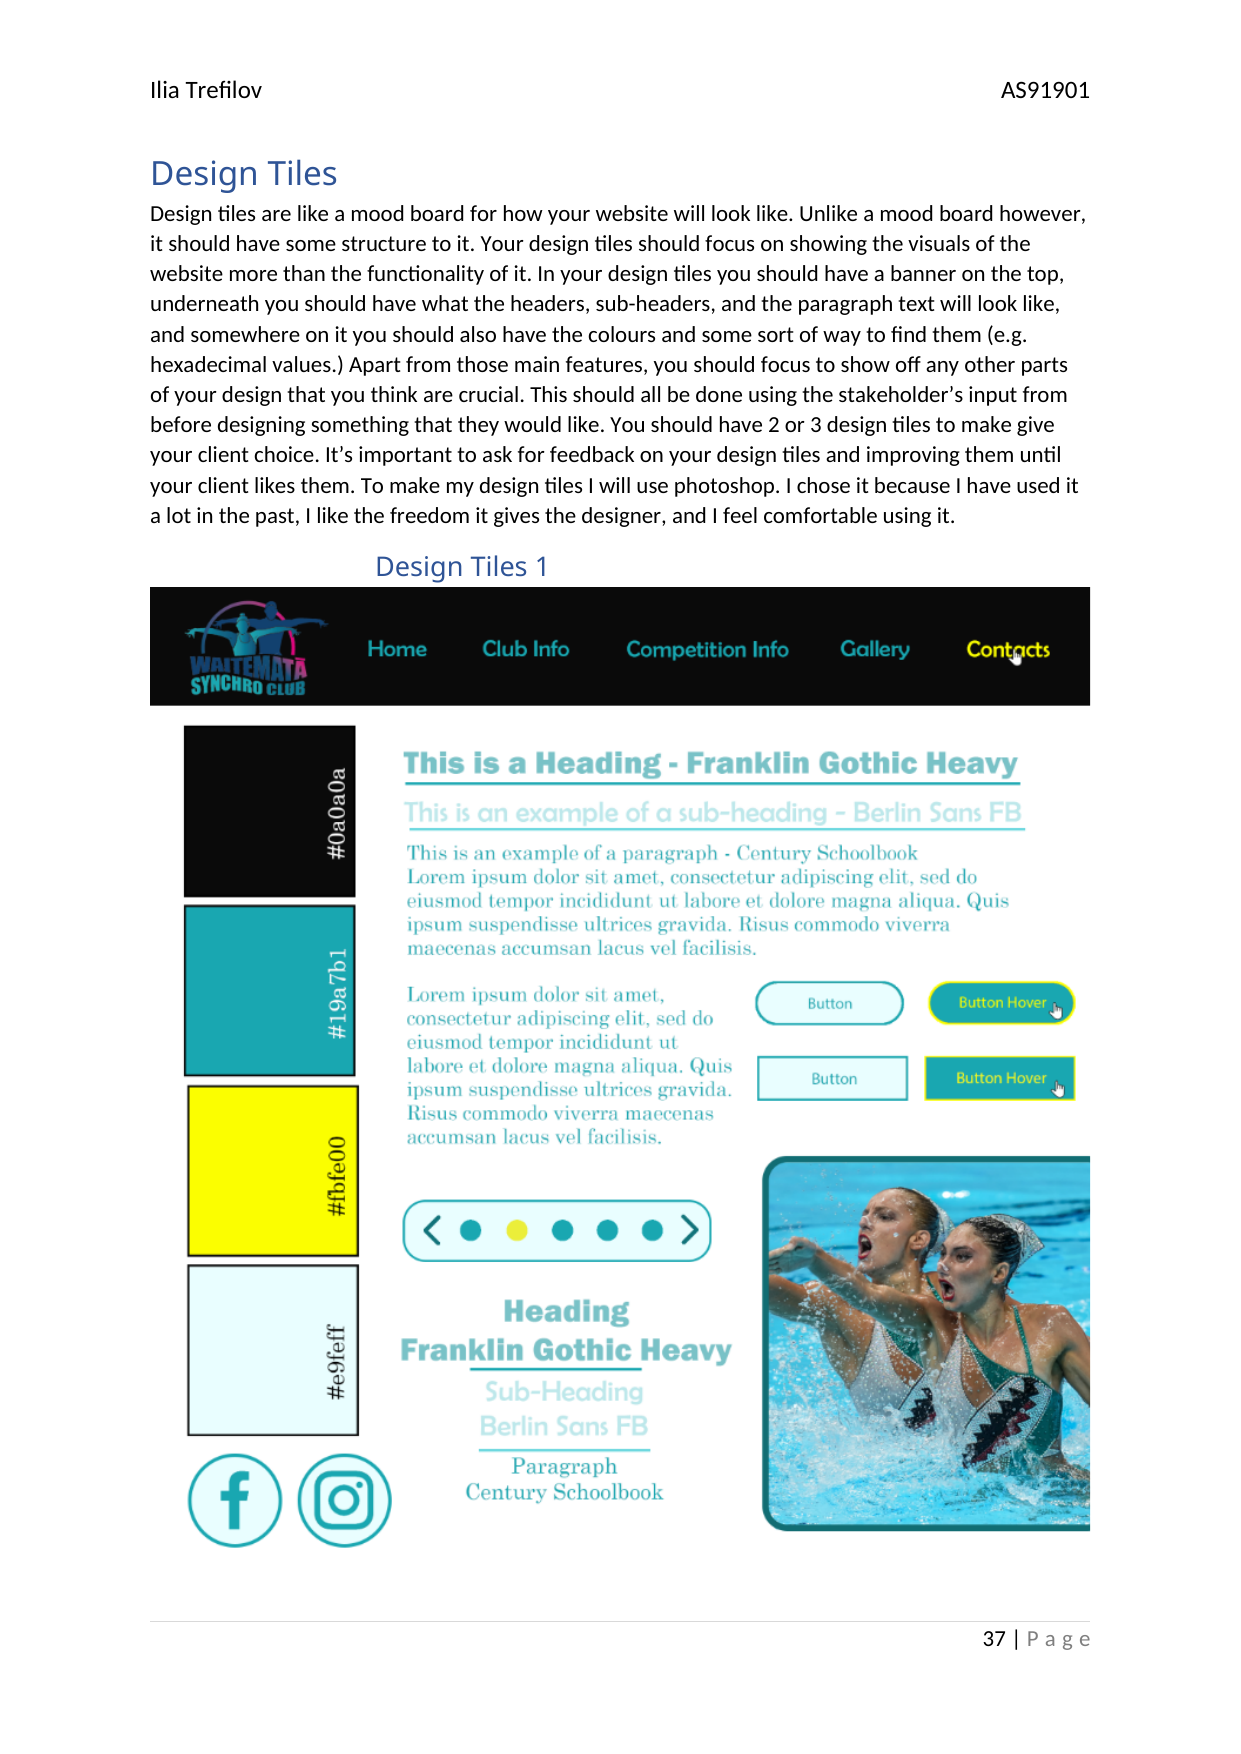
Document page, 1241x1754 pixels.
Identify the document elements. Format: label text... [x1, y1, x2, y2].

picture [150, 587, 1091, 1576]
subtitle Design Tiles [150, 150, 1090, 195]
subtitle Design Tiles 1 [300, 548, 1090, 585]
text Design tiles are like a mood board for how your website will look like. Unlike a mood board however, it should have some structure to it. Your design tiles should focus on showing the visuals of the website more than the functionality of it. In your design tiles you should have a banner on the top, underneath you should have what the headers, sub-headers, and the paragraph text will look like, and somewhere on it you should also have the colours and some sort of way to find them (e.g. hexadecimal values.) Apart from those main features, you should focus to show off any other parts of your design that you think are crucial. This should all be done using the stakeholder’s input from before designing something that they would like. You should have 2 or 3 design tiles to make give your client choice. It’s important to ask for feedback on your design tiles and improving them until your client likes them. To make my design tiles I will use photoshop. I chose it because I have used it a lot in the past, I like the freedom it gives the designer, and I feel comfortable using it. [150, 199, 1090, 529]
